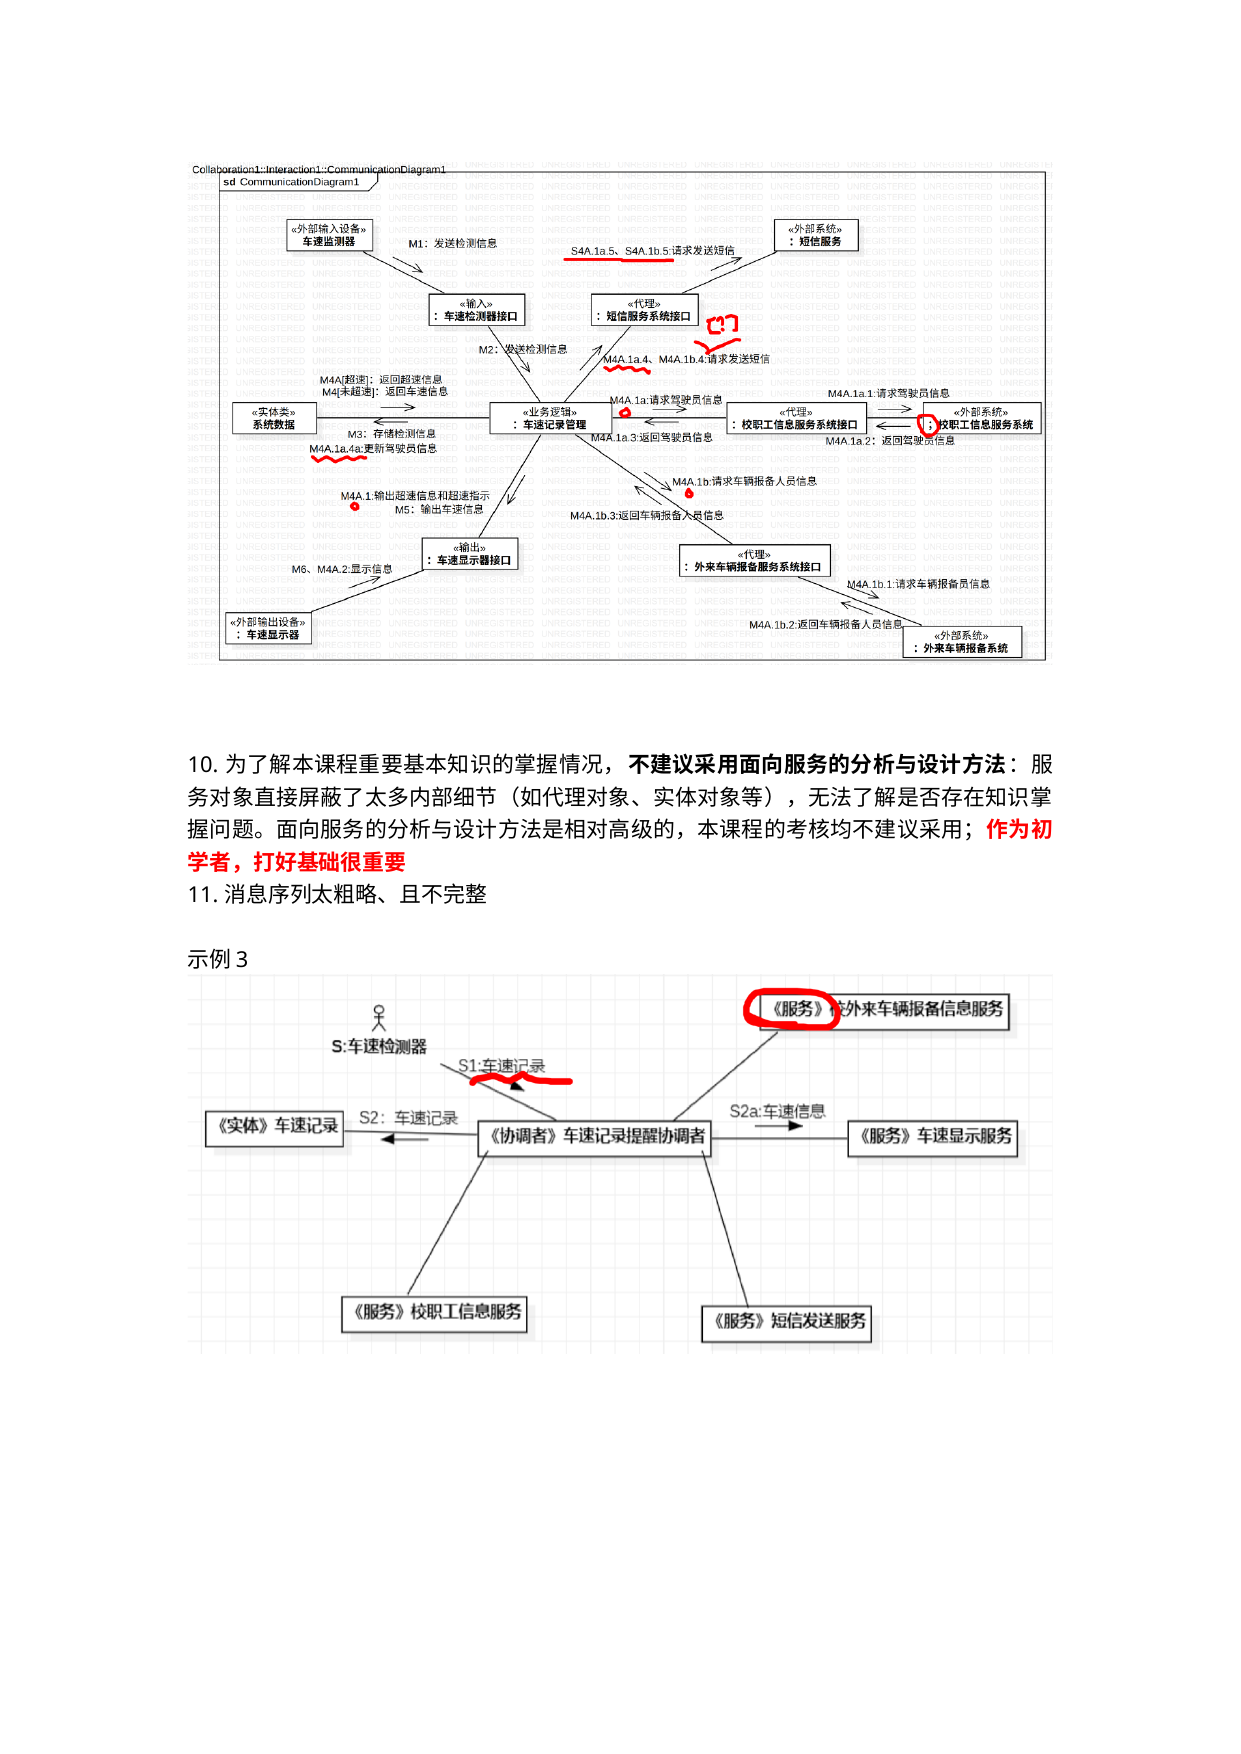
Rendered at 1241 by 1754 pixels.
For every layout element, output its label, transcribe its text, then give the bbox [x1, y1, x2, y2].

text 11. 消息序列太粗略、且不完整 [187, 877, 1053, 909]
text 10. 为了解本课程重要基本知识的掌握情况，不建议采用面向服务的分析与设计方法：服务对象直接屏蔽了太多内部细节（如代理对象、实体对象等），无法了解是否存在知识掌握问题。面向服务的分析与设计方法是相对高级的，本课程的考核均不建议采用；作为初学者，打好基础很重要 [187, 747, 1053, 877]
picture [187, 974, 1053, 1354]
text 示例3 [187, 942, 1053, 974]
picture [187, 162, 1053, 665]
